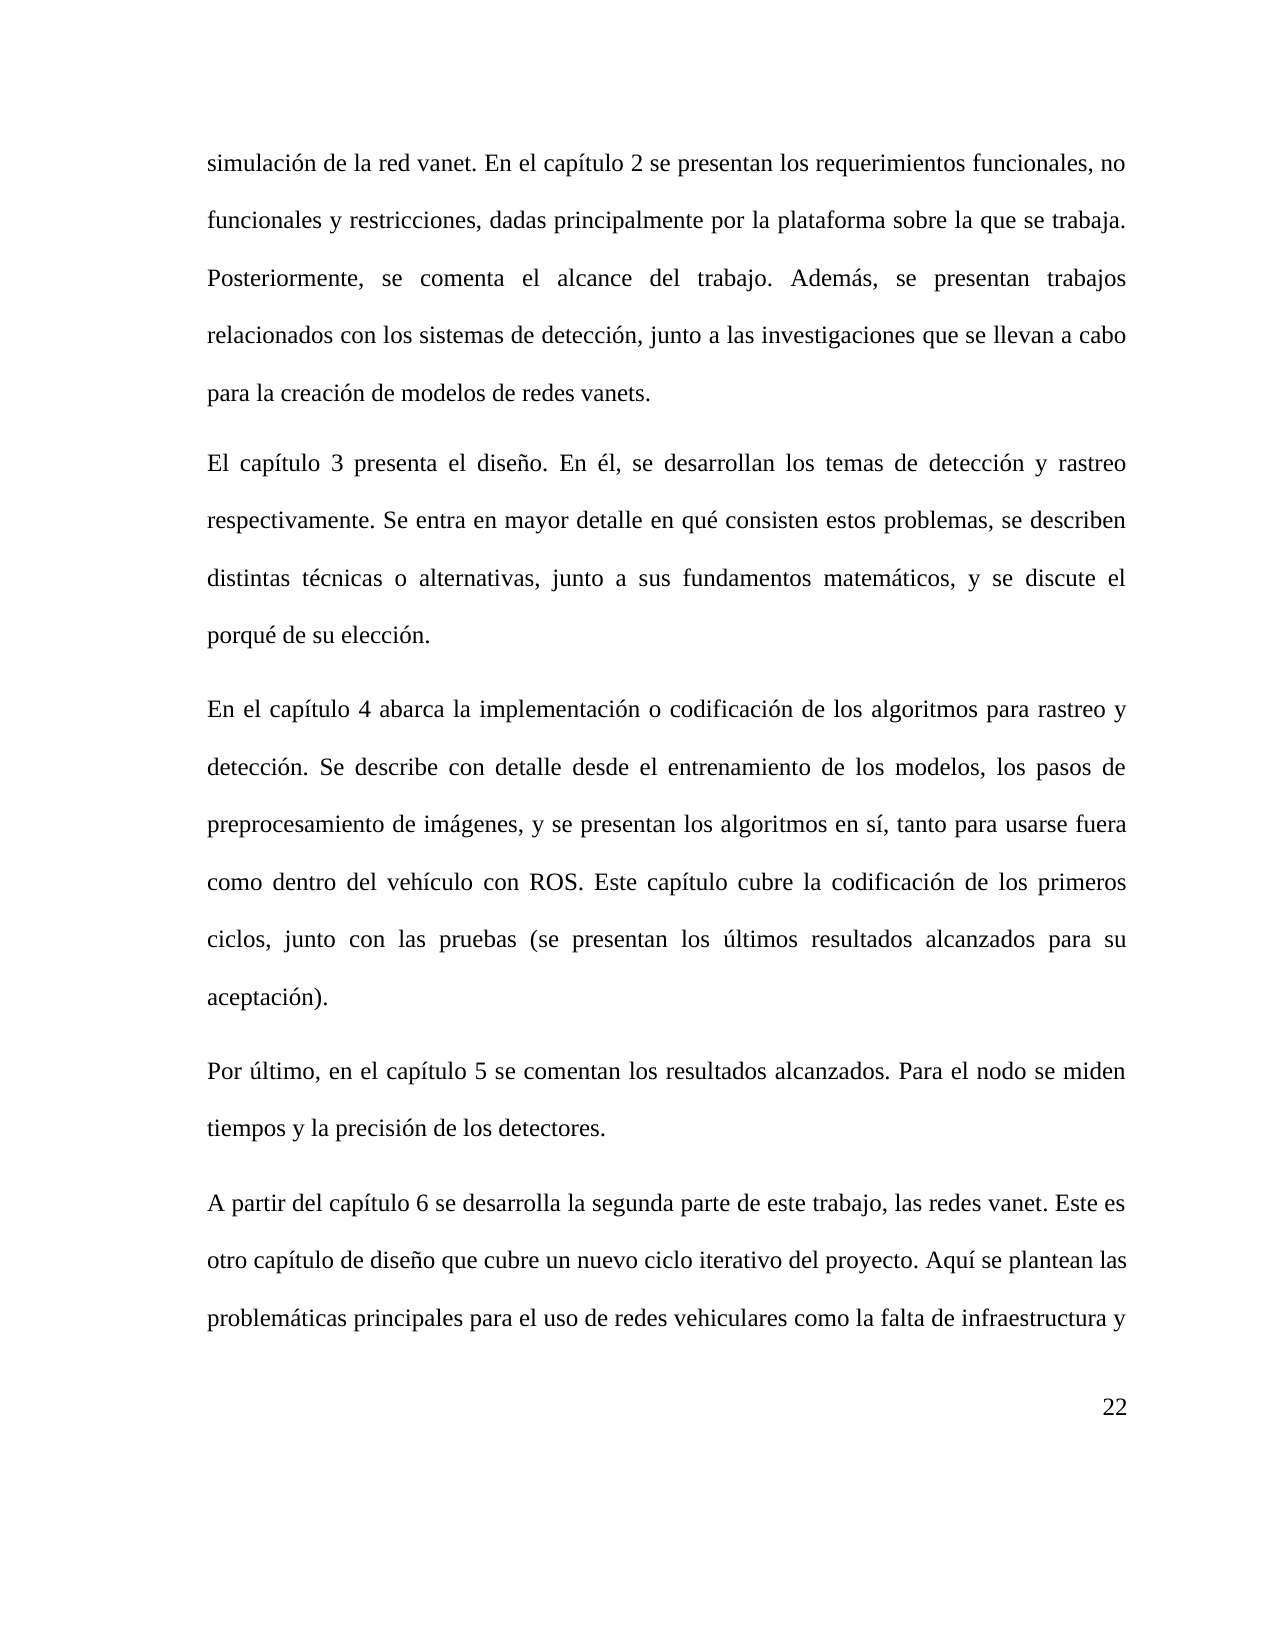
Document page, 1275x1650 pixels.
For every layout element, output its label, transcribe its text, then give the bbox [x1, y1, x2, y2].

text El capítulo 3 presenta el diseño. En él, se desarrollan los temas de detección y rastreo respectivamente. Se entra en mayor detalle en qué consisten estos problemas, se describen distintas técnicas o alternativas, junto a sus fundamentos matemáticos, y se discute el porqué de su elección. [207, 448, 1127, 649]
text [207, 1188, 1127, 1331]
text En el capítulo 4 abarca la implementación o codificación de los algoritmos para rastreo y detección. Se describe con detalle desde el entrenamiento de los modelos, los pasos de preprocesamiento de imágenes, y se presentan los algoritmos en sí, tanto para usarse fuera como dentro del vehículo con ROS. Este capítulo cubre la codificación de los primeros ciclos, junto con las pruebas (se presentan los últimos resultados alcanzados para su aceptación). [207, 694, 1127, 1011]
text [207, 148, 1127, 406]
text Por último, en el capítulo 5 se comentan los resultados alcanzados. Para el nodo se miden tiempos y la precisión de los detectores. [207, 1056, 1127, 1142]
